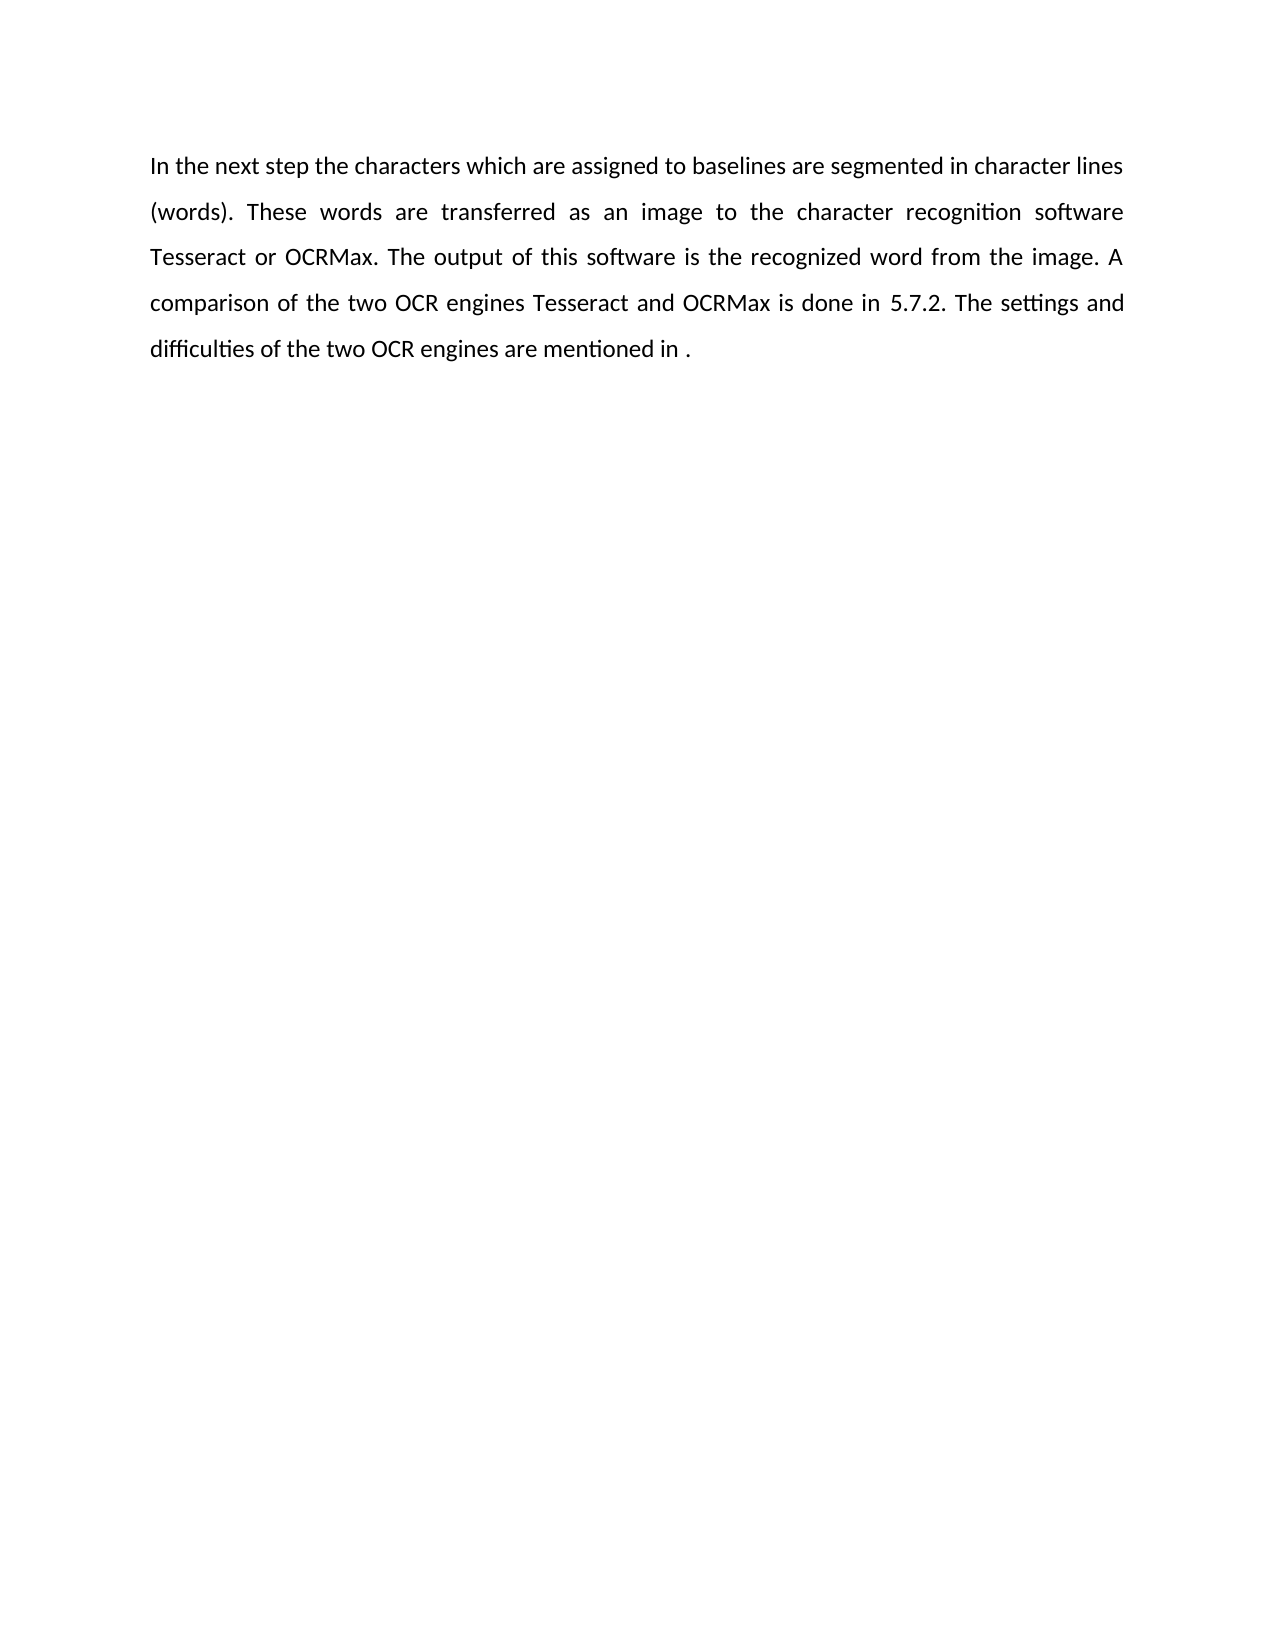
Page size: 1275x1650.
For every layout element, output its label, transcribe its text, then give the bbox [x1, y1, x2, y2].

text In the next step the characters which are assigned to baselines are segmented in character lines (words). These words are transferred as an image to the character recognition software Tesseract or OCRMax. The output of this software is the recognized word from the image. A comparison of the two OCR engines Tesseract and OCRMax is done in 5.7.2. The settings and difficulties of the two OCR engines are mentioned in 0. [150, 150, 1125, 363]
